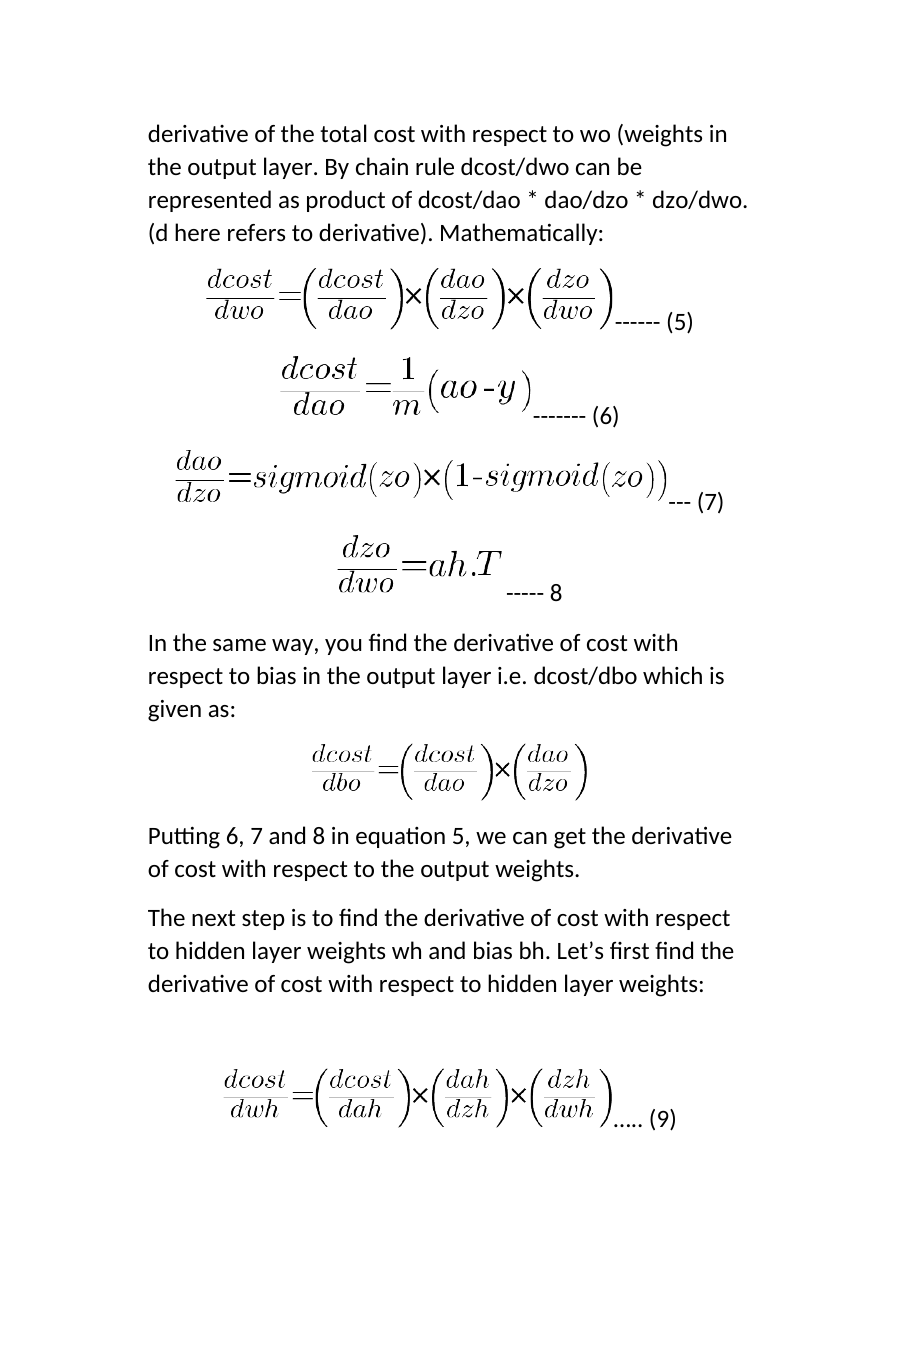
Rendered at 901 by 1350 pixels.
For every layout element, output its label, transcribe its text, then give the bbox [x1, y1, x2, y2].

text The next step is to find the derivative of cost with respect to hidden layer weights wh and bias bh. Let’s first find the derivative of cost with respect to hidden layer weights: [148, 902, 752, 999]
picture [206, 266, 615, 330]
picture [280, 355, 533, 425]
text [148, 118, 752, 247]
text Putting 6, 7 and 8 in equation 5, we can get the derivative of cost with respect to the output weights. [148, 820, 752, 883]
text In the same way, you find the derivative of cost with respect to bias in the output layer i.e. dcost/dbo which is given as: [148, 627, 752, 723]
picture [312, 742, 589, 801]
picture [175, 450, 668, 511]
picture [223, 1067, 614, 1128]
picture [337, 535, 506, 602]
